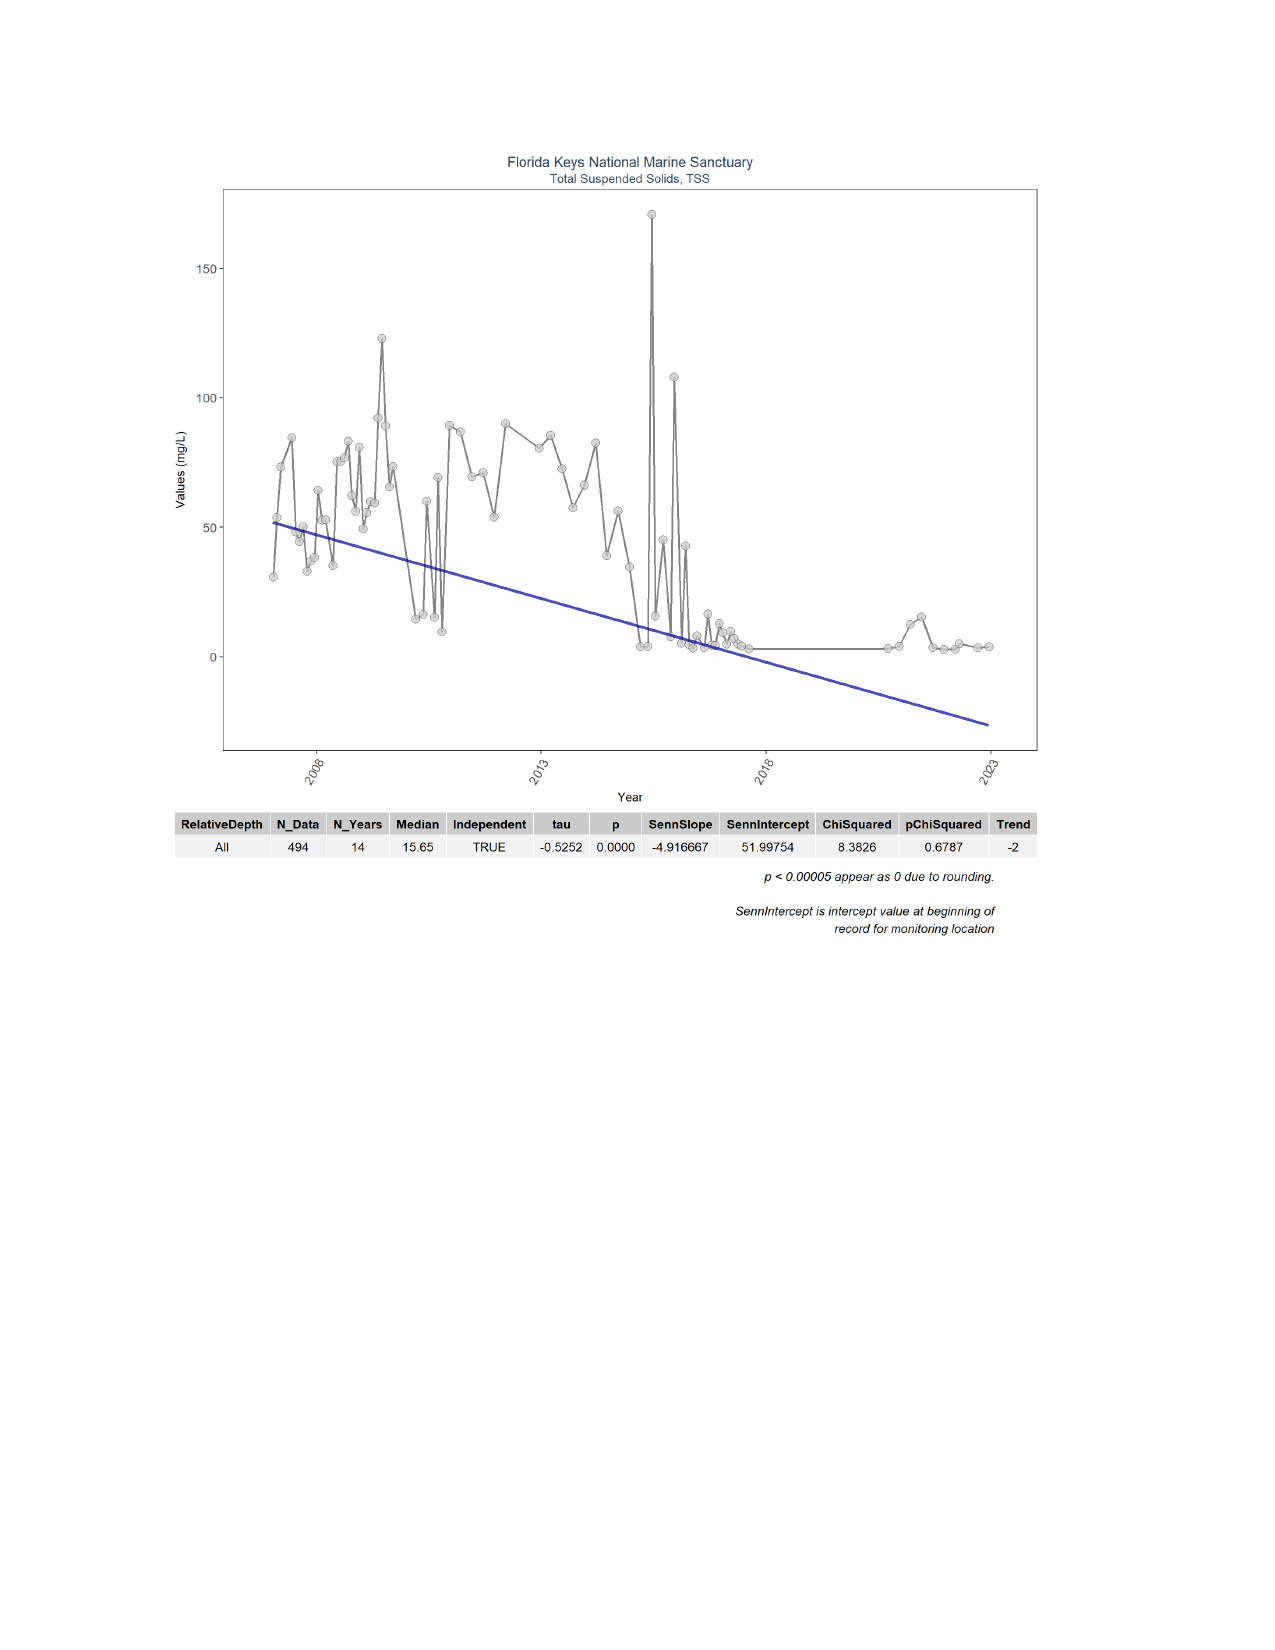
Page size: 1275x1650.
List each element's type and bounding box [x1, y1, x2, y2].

picture [168, 150, 1044, 938]
